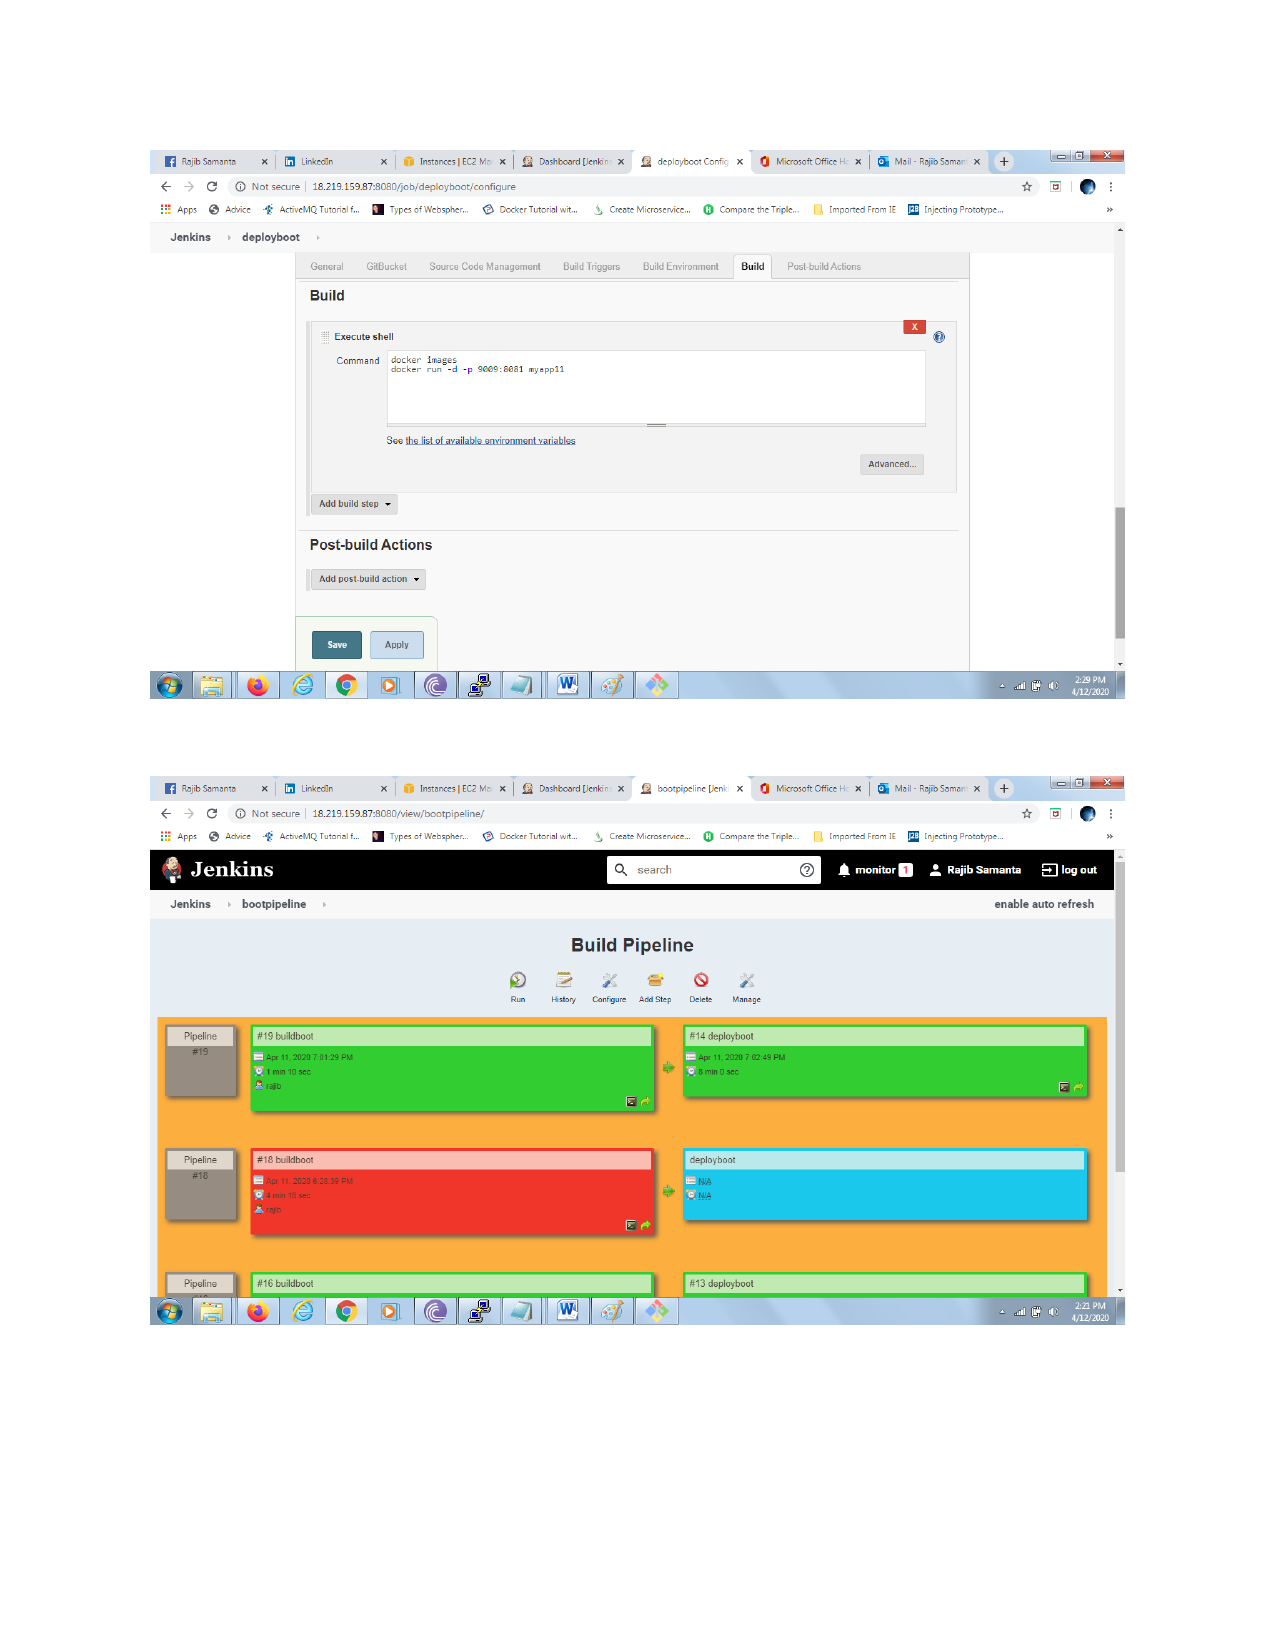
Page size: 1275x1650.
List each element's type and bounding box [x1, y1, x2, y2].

picture [150, 150, 1125, 699]
picture [150, 776, 1125, 1325]
